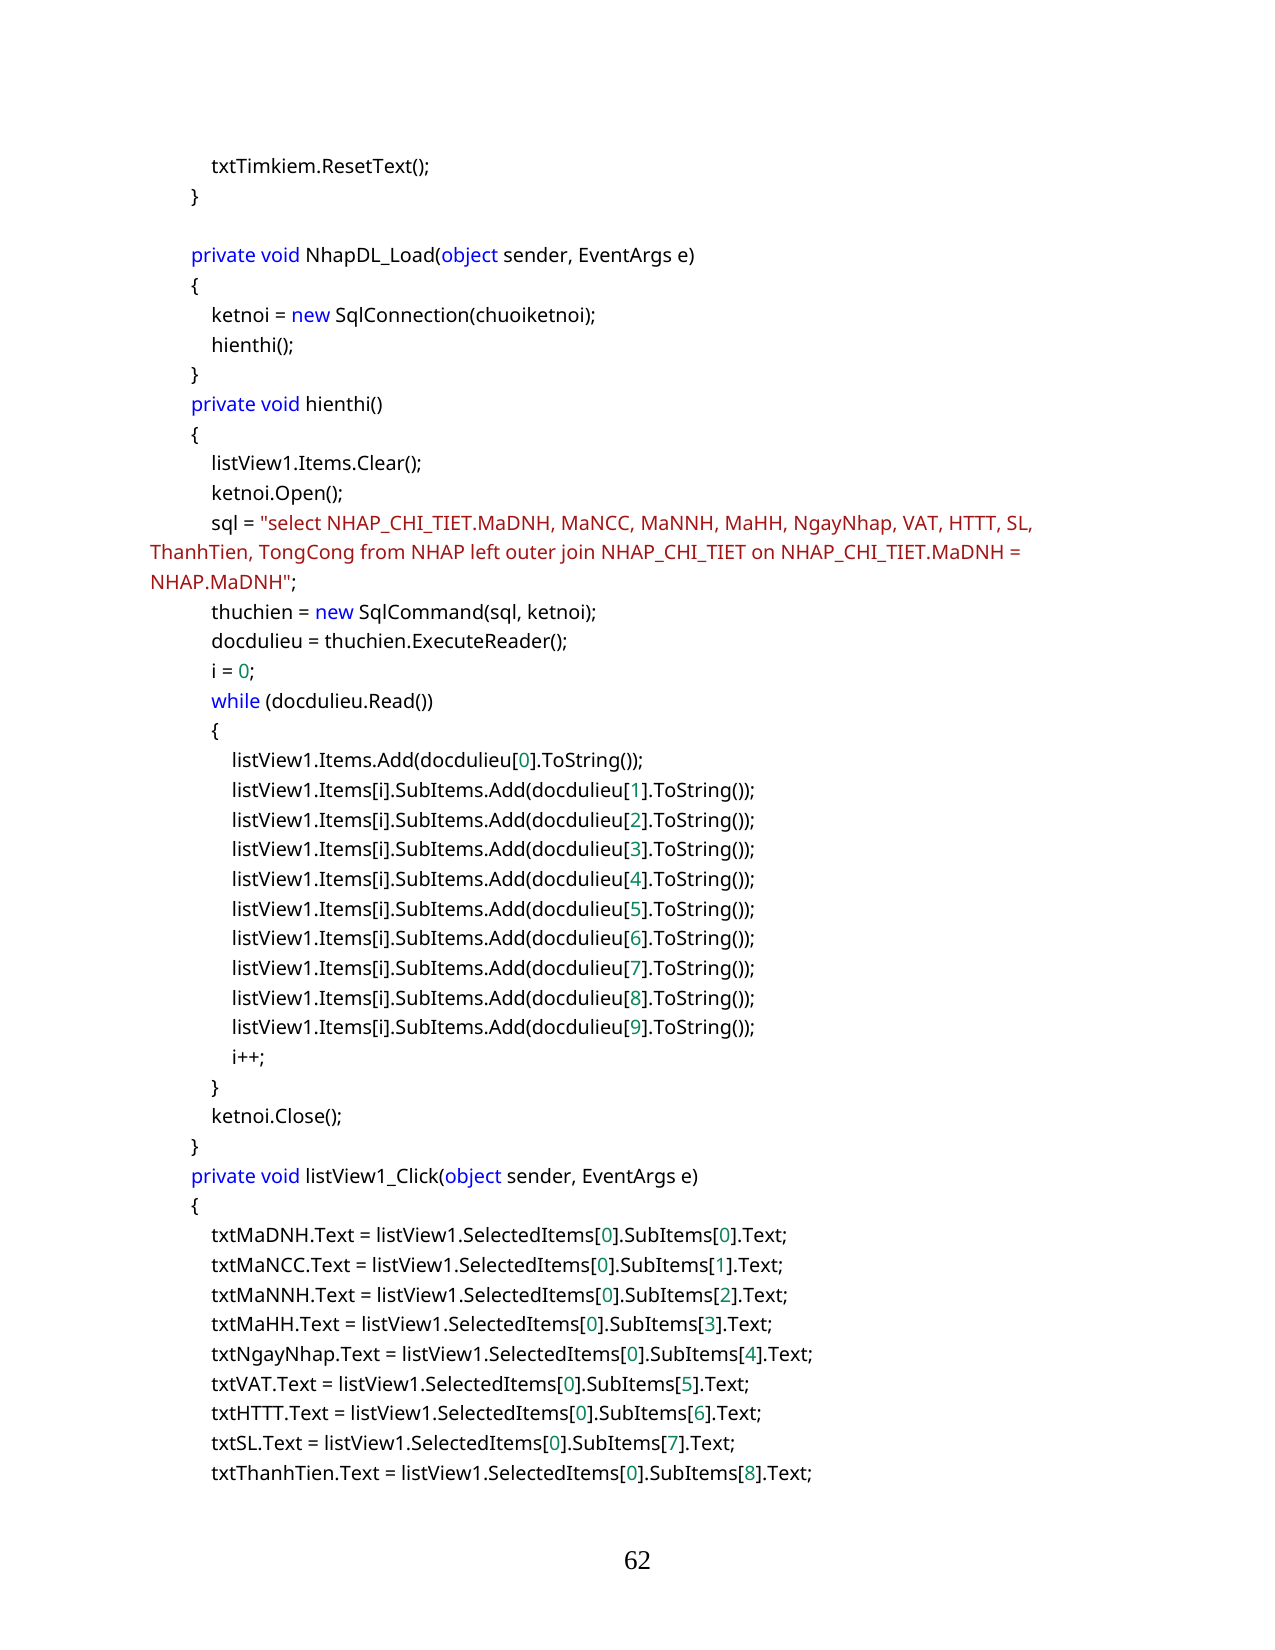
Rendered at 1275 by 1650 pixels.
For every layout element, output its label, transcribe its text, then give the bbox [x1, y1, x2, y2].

text listView1.Items[i].SubItems.Add(docdulieu[3].ToString()); [150, 833, 1125, 862]
text listView1.Items[i].SubItems.Add(docdulieu[2].ToString()); [150, 803, 1125, 833]
text hienthi(); [150, 328, 1125, 358]
text while (docdulieu.Read()) [150, 684, 1125, 714]
text txtVAT.Text = listView1.SelectedItems[0].SubItems[5].Text; [150, 1367, 1125, 1397]
text listView1.Items[i].SubItems.Add(docdulieu[4].ToString()); [150, 862, 1125, 892]
text i++; [150, 1041, 1125, 1070]
text txtTimkiem.ResetText(); [150, 150, 1125, 180]
text txtHTTT.Text = listView1.SelectedItems[0].SubItems[6].Text; [150, 1397, 1125, 1427]
text docdulieu = thuchien.ExecuteReader(); [150, 625, 1125, 655]
text ketnoi = new SqlConnection(chuoiketnoi); [150, 298, 1125, 328]
text } [150, 1130, 1125, 1159]
text txtNgayNhap.Text = listView1.SelectedItems[0].SubItems[4].Text; [150, 1337, 1125, 1367]
text txtMaNCC.Text = listView1.SelectedItems[0].SubItems[1].Text; [150, 1248, 1125, 1278]
text thuchien = new SqlCommand(sql, ketnoi); [150, 595, 1125, 625]
text i = 0; [150, 655, 1125, 684]
text listView1.Items[i].SubItems.Add(docdulieu[5].ToString()); [150, 892, 1125, 922]
text private void NhapDL_Load(object sender, EventArgs e) [150, 239, 1125, 269]
text ketnoi.Open(); [150, 477, 1125, 506]
text ketnoi.Close(); [150, 1100, 1125, 1130]
text } [150, 358, 1125, 387]
text private void listView1_Click(object sender, EventArgs e) [150, 1159, 1125, 1189]
text listView1.Items[i].SubItems.Add(docdulieu[6].ToString()); [150, 922, 1125, 952]
text txtMaDNH.Text = listView1.SelectedItems[0].SubItems[0].Text; [150, 1219, 1125, 1248]
text sql = "select NHAP_CHI_TIET.MaDNH, MaNCC, MaNNH, MaHH, NgayNhap, VAT, HTTT, SL, ThanhTien, TongCong from NHAP left outer join NHAP_CHI_TIET on NHAP_CHI_TIET.MaDNH = NHAP.MaDNH"; [150, 506, 1125, 595]
text txtMaNNH.Text = listView1.SelectedItems[0].SubItems[2].Text; [150, 1278, 1125, 1308]
text private void hienthi() [150, 387, 1125, 417]
text listView1.Items[i].SubItems.Add(docdulieu[7].ToString()); [150, 952, 1125, 981]
text listView1.Items[i].SubItems.Add(docdulieu[9].ToString()); [150, 1011, 1125, 1041]
text listView1.Items.Add(docdulieu[0].ToString()); [150, 744, 1125, 773]
text listView1.Items[i].SubItems.Add(docdulieu[1].ToString()); [150, 773, 1125, 803]
text txtThanhTien.Text = listView1.SelectedItems[0].SubItems[8].Text; [150, 1456, 1125, 1486]
text { [150, 1189, 1125, 1219]
text listView1.Items[i].SubItems.Add(docdulieu[8].ToString()); [150, 981, 1125, 1011]
text { [150, 269, 1125, 298]
text txtMaHH.Text = listView1.SelectedItems[0].SubItems[3].Text; [150, 1308, 1125, 1337]
text listView1.Items.Clear(); [150, 447, 1125, 477]
text } [150, 1070, 1125, 1100]
text { [150, 714, 1125, 744]
text } [150, 180, 1125, 209]
text { [150, 417, 1125, 447]
text txtSL.Text = listView1.SelectedItems[0].SubItems[7].Text; [150, 1427, 1125, 1456]
